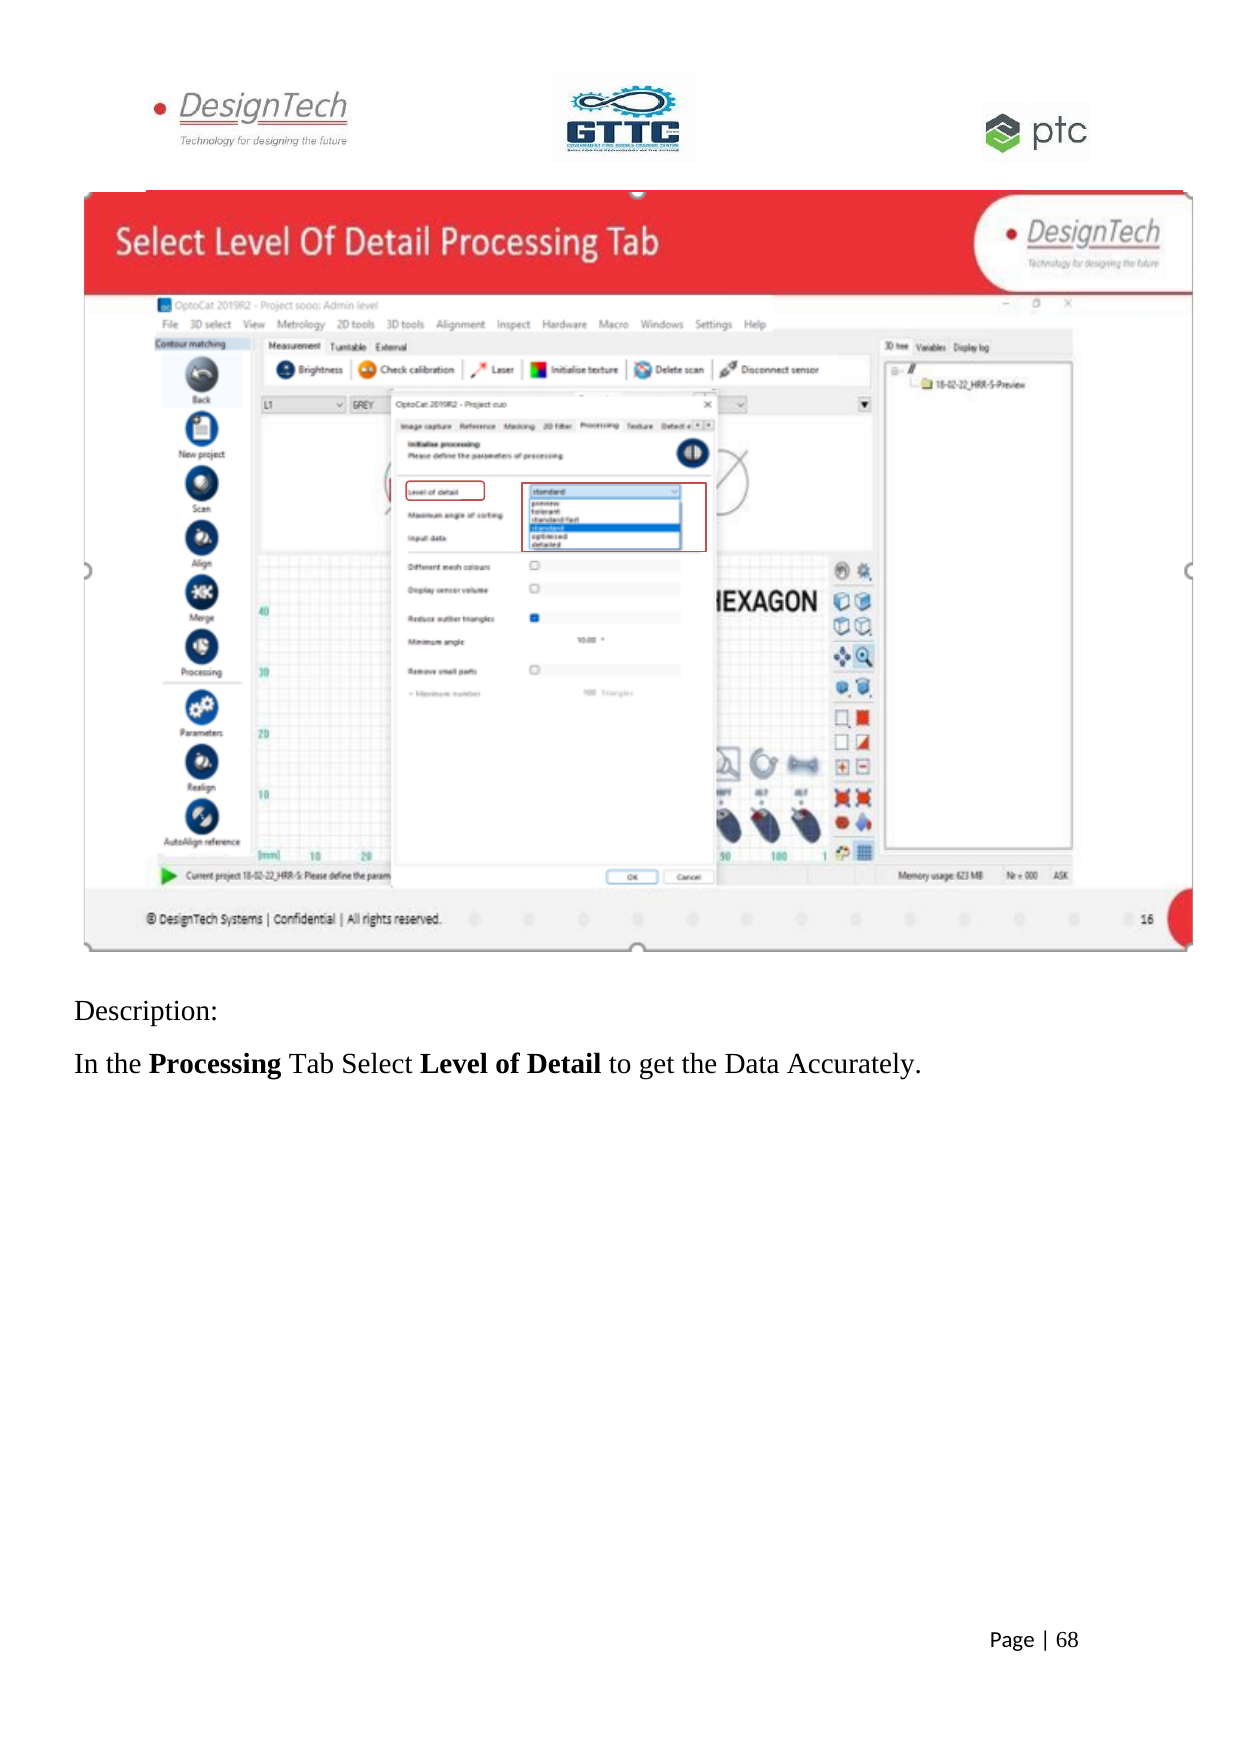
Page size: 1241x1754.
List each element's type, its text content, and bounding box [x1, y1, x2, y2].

picture [552, 73, 695, 163]
text In the Processing Tab Select Level of Detail to get the Data Accurately. [74, 1046, 1240, 1080]
picture [147, 85, 352, 152]
picture [980, 101, 1090, 164]
picture [83, 190, 1194, 952]
text Description: [74, 993, 1240, 1027]
